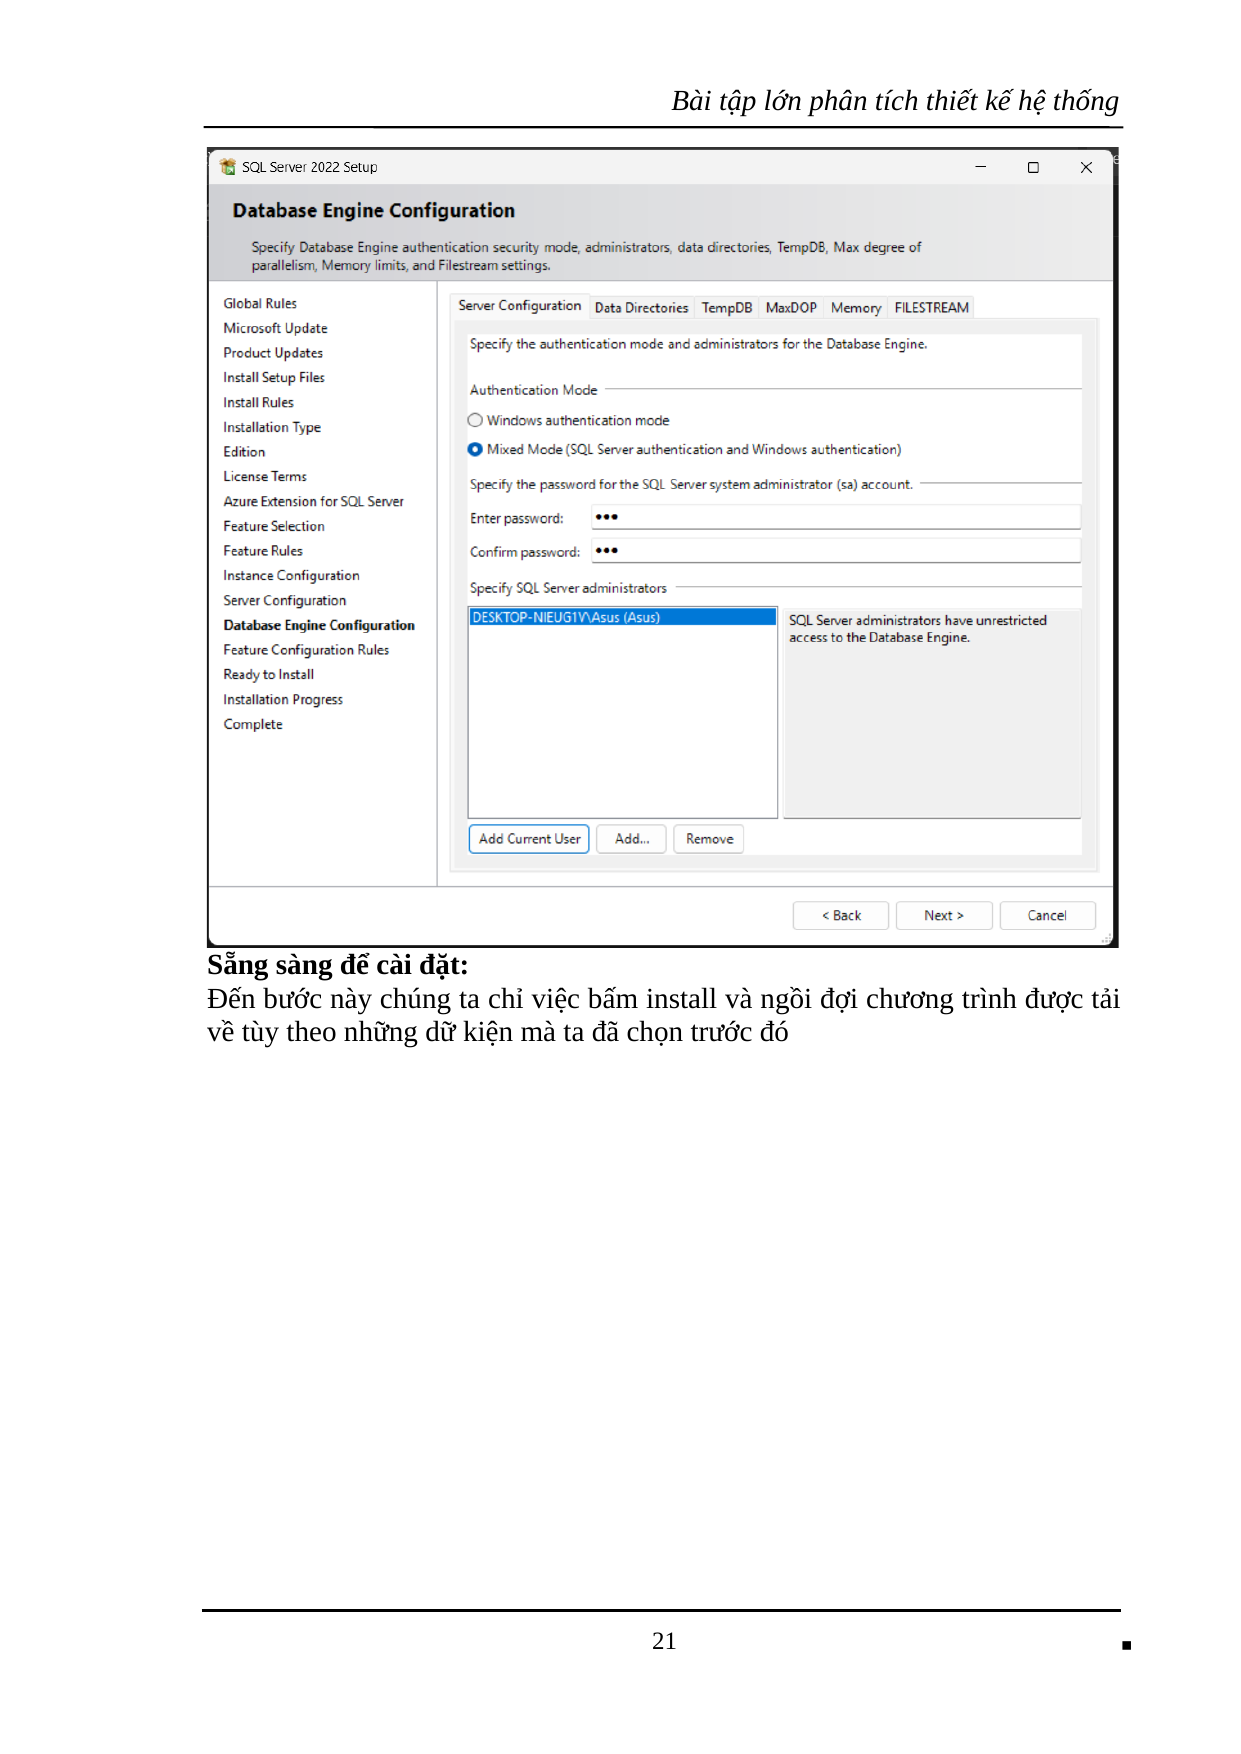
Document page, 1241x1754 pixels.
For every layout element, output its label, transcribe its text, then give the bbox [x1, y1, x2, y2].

picture [206, 147, 1119, 948]
text Đến bước này chúng ta chỉ việc bấm install và ngồi đợi chương trình được tải về tùy theo những dữ kiện mà ta đã chọn trước đó [207, 981, 1122, 1048]
text Sẵng sàng để cài đặt: [207, 947, 1122, 981]
